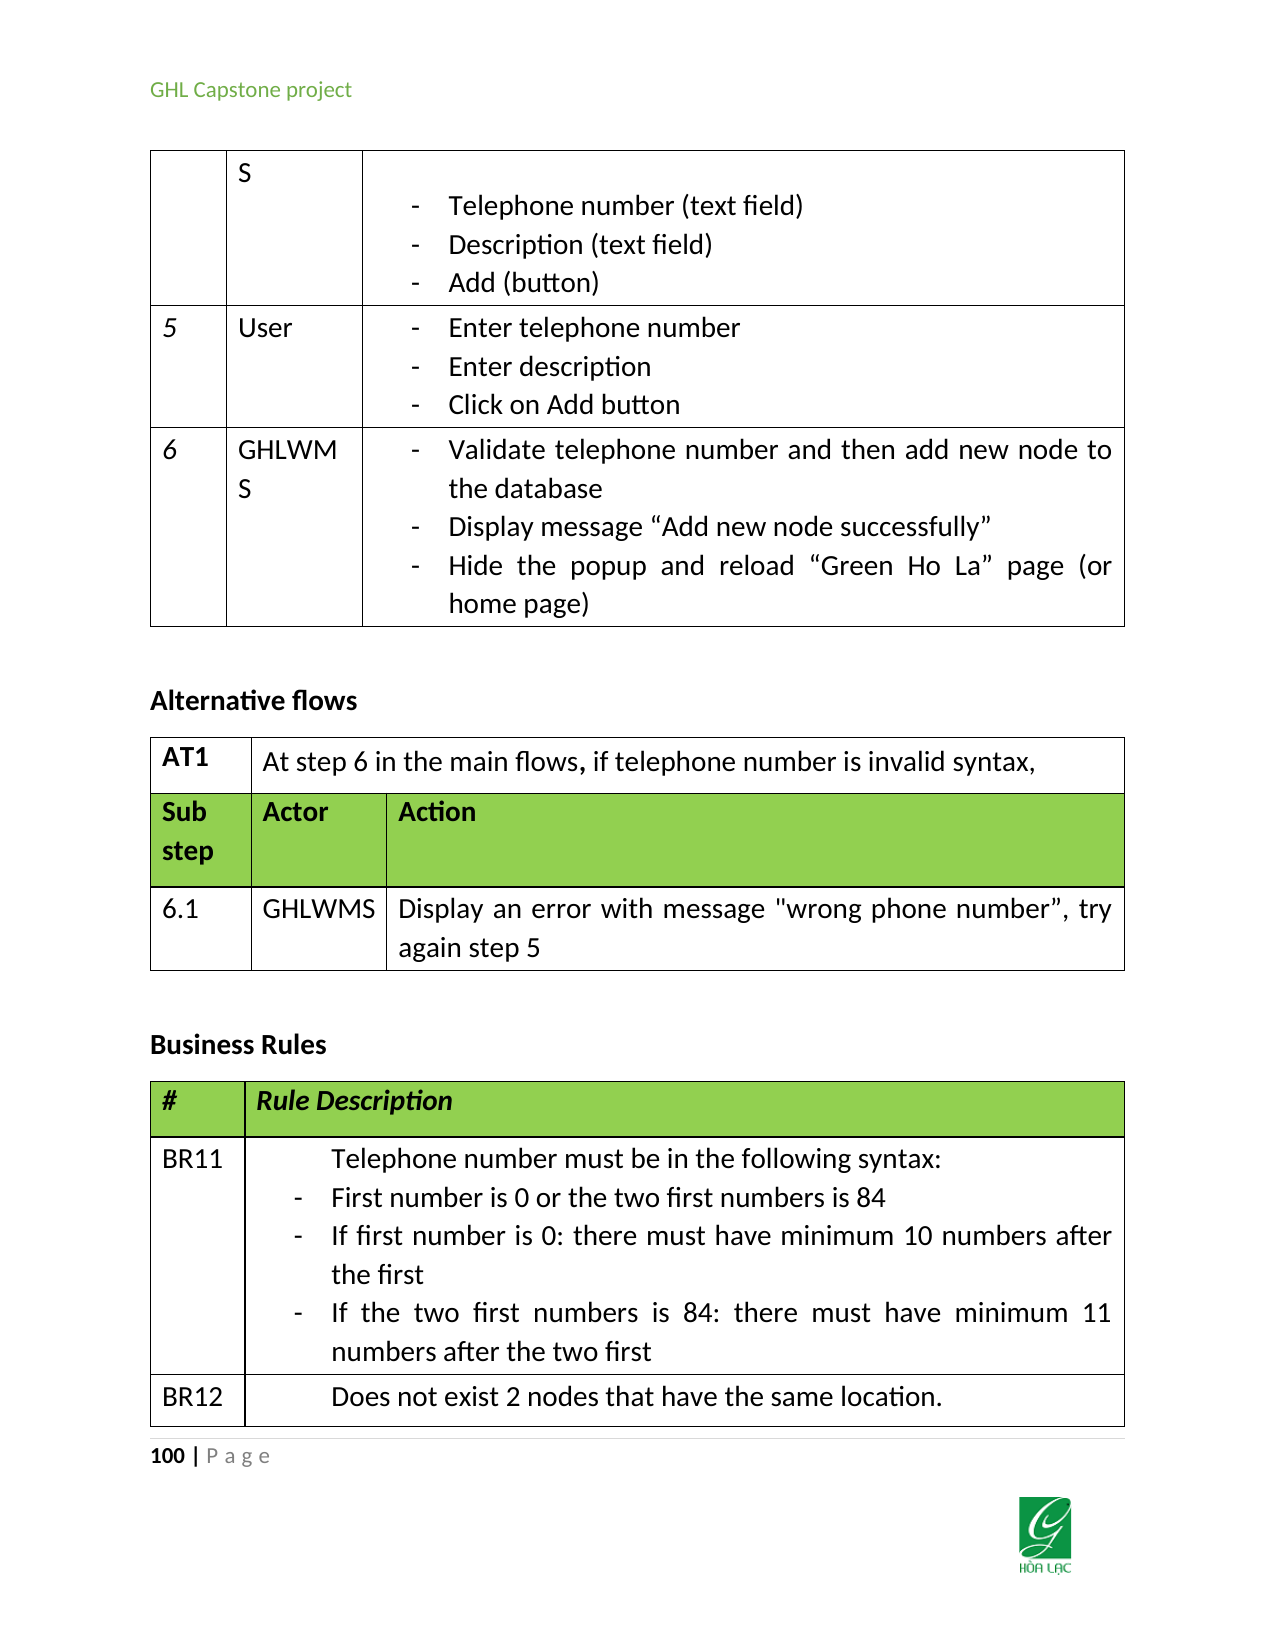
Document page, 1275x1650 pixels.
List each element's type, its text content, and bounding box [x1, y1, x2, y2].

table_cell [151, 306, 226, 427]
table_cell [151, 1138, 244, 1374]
text Business Rules [150, 1026, 1125, 1062]
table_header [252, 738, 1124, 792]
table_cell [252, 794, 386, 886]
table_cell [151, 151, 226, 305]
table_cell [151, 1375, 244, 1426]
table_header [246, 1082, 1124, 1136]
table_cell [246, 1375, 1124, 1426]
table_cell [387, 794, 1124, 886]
picture [1019, 1497, 1072, 1575]
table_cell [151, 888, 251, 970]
text Alternative flows [150, 682, 1125, 718]
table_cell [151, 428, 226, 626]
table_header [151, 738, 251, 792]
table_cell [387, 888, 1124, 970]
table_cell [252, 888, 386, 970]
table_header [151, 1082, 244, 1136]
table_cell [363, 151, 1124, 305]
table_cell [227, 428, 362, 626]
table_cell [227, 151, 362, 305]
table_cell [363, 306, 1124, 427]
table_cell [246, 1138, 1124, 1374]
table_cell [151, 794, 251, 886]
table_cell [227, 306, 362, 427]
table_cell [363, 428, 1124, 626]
